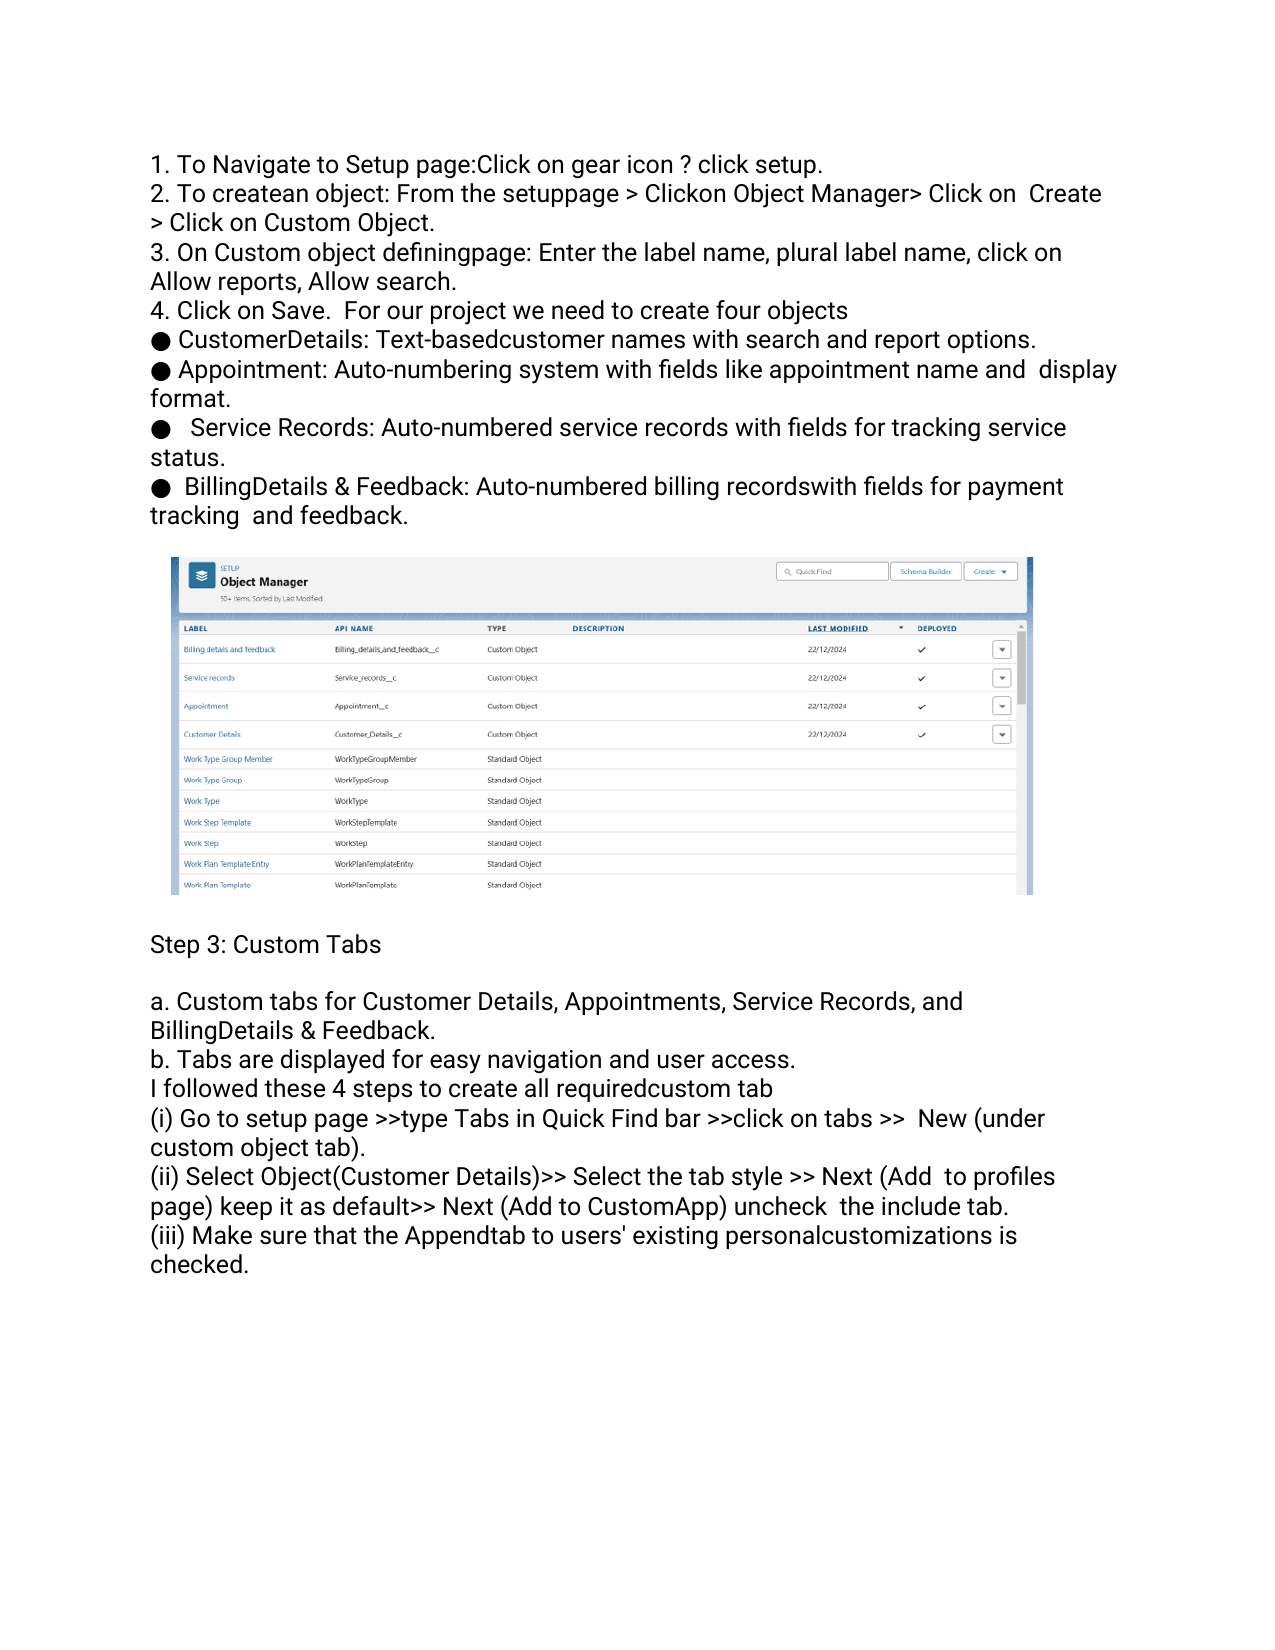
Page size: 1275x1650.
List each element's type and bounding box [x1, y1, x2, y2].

picture [150, 557, 1034, 902]
text [150, 150, 1125, 901]
text [150, 931, 1125, 1279]
